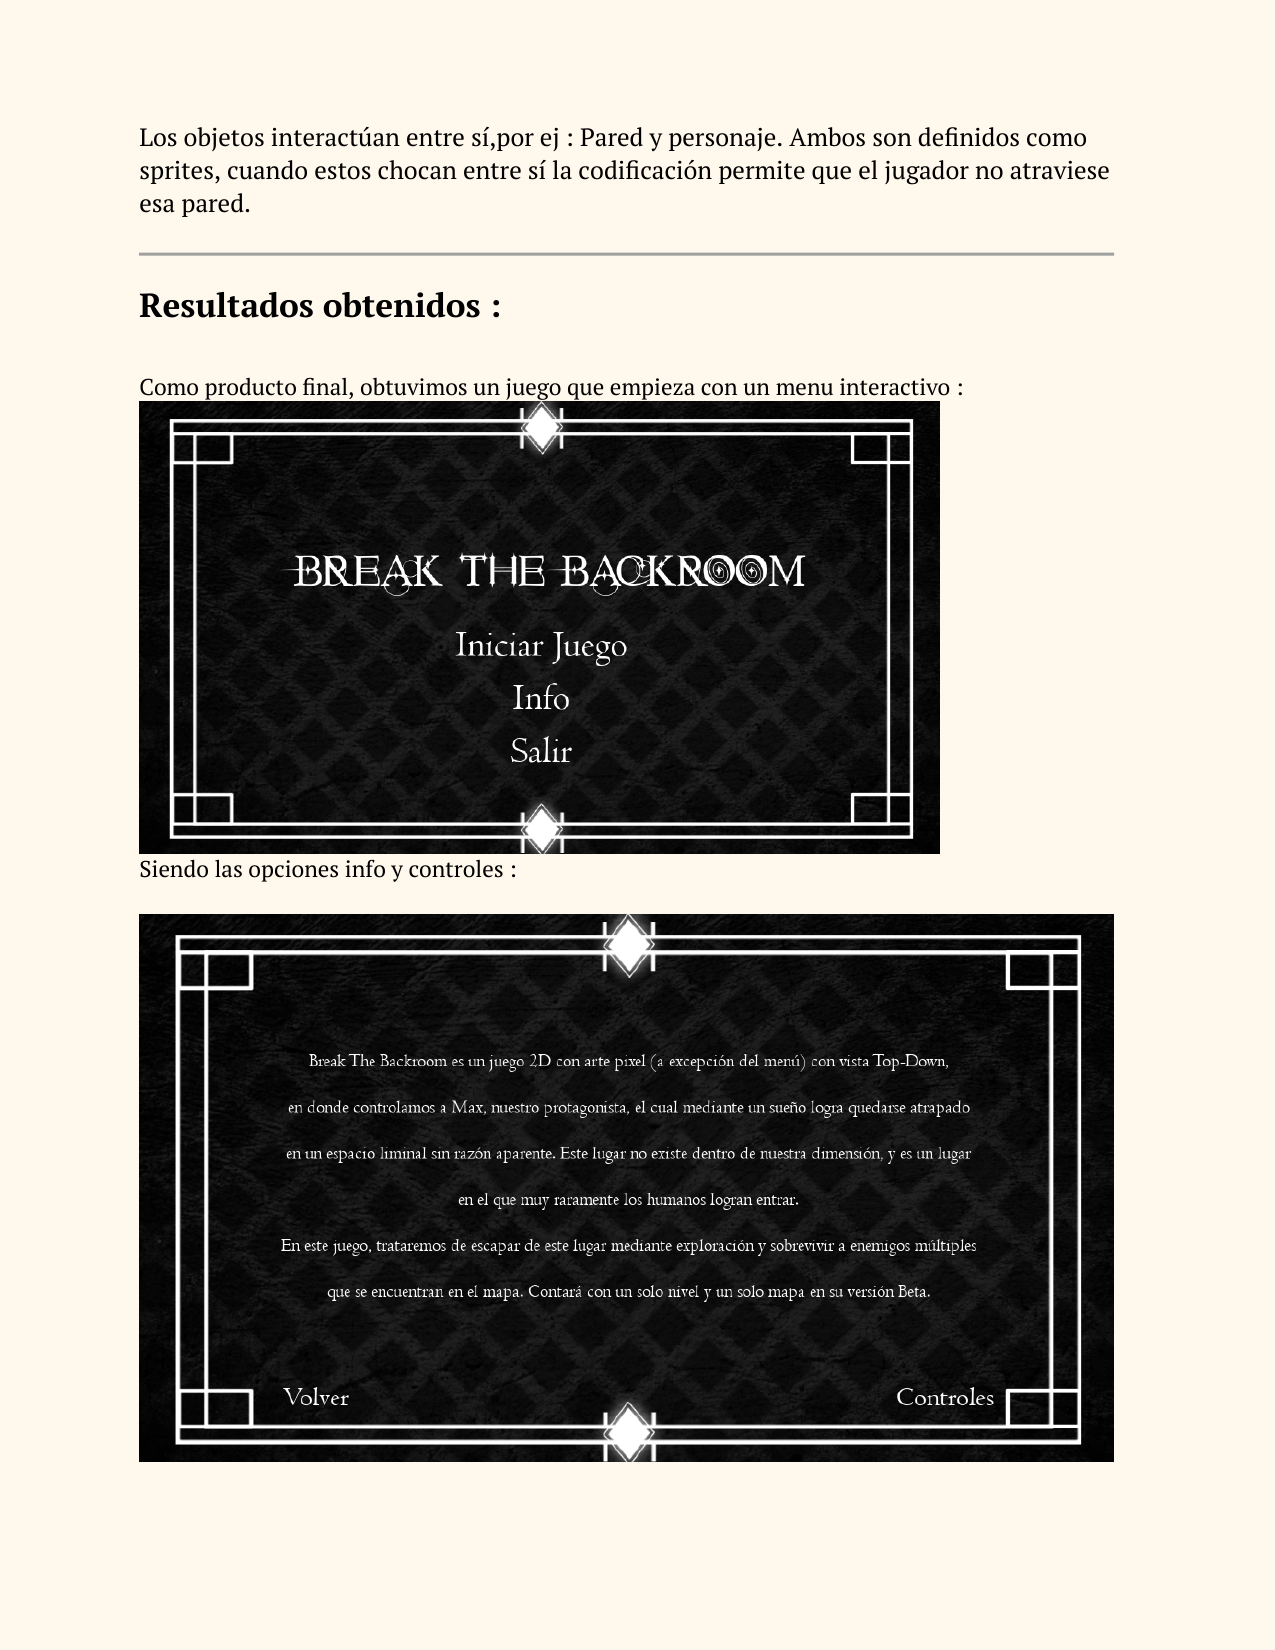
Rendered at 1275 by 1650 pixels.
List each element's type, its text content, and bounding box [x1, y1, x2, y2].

text Los objetos interactúan entre sí,por ej : Pared y personaje. Ambos son definidos como sprites, cuando estos chocan entre sí la codificación permite que el jugador no atraviese esa pared. [139, 120, 1127, 219]
text Resultados obtenidos : [139, 283, 1127, 327]
picture [139, 914, 1114, 1462]
text Como producto final, obtuvimos un juego que empieza con un menu interactivo : [139, 371, 1127, 402]
picture [139, 401, 940, 854]
text Siendo las opciones info y controles : [139, 853, 1127, 884]
